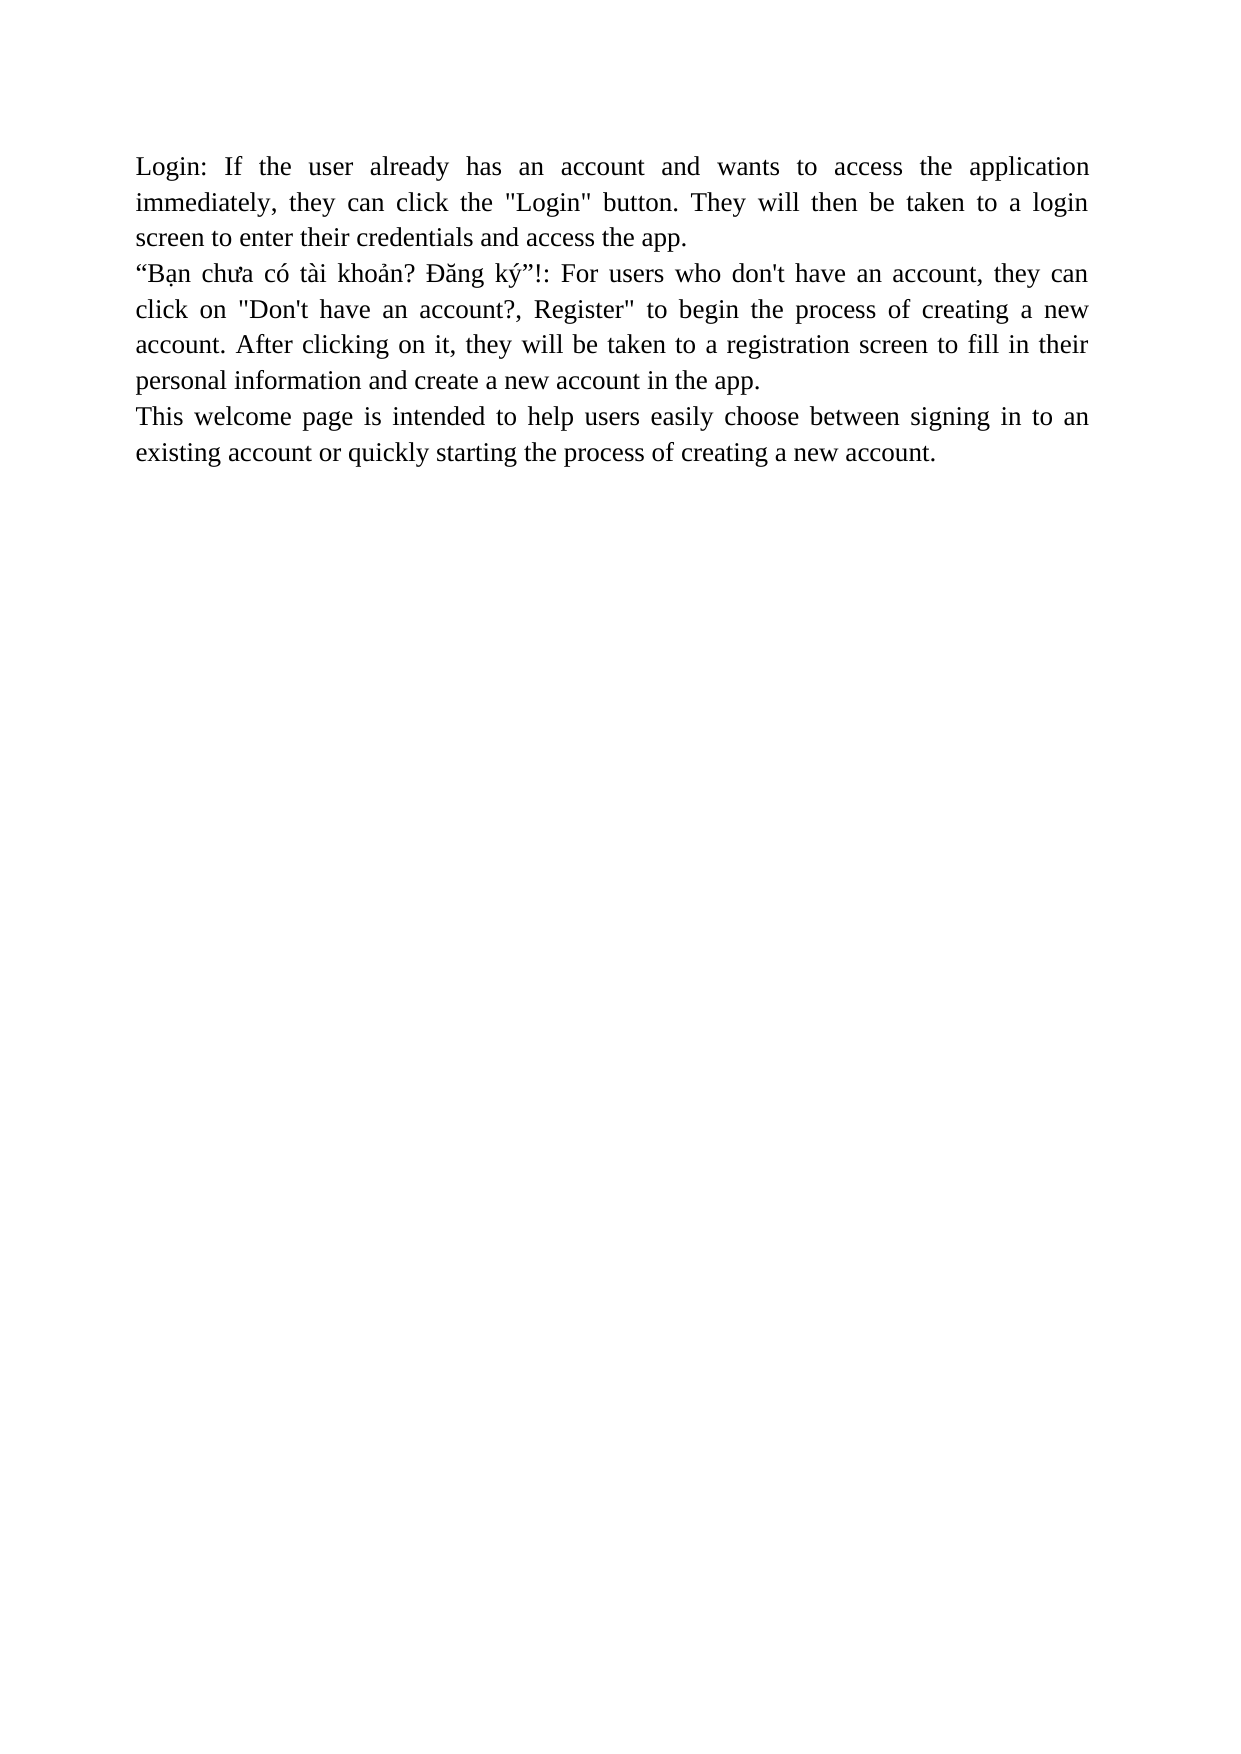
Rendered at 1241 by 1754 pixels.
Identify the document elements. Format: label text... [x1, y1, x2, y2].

text “Bạn chưa có tài khoản? Đăng ký”!: For users who don't have an account, they can click on "Don't have an account?, Register" to begin the process of creating a new account. After clicking on it, they will be taken to a registration screen to fill in their personal information and create a new account in the app. [135, 257, 1090, 396]
text Login: If the user already has an account and wants to access the application immediately, they can click the "Login" button. They will then be taken to a login screen to enter their credentials and access the app. [135, 150, 1090, 253]
text This welcome page is intended to help users easily choose between signing in to an existing account or quickly starting the process of creating a new account. [135, 400, 1090, 467]
